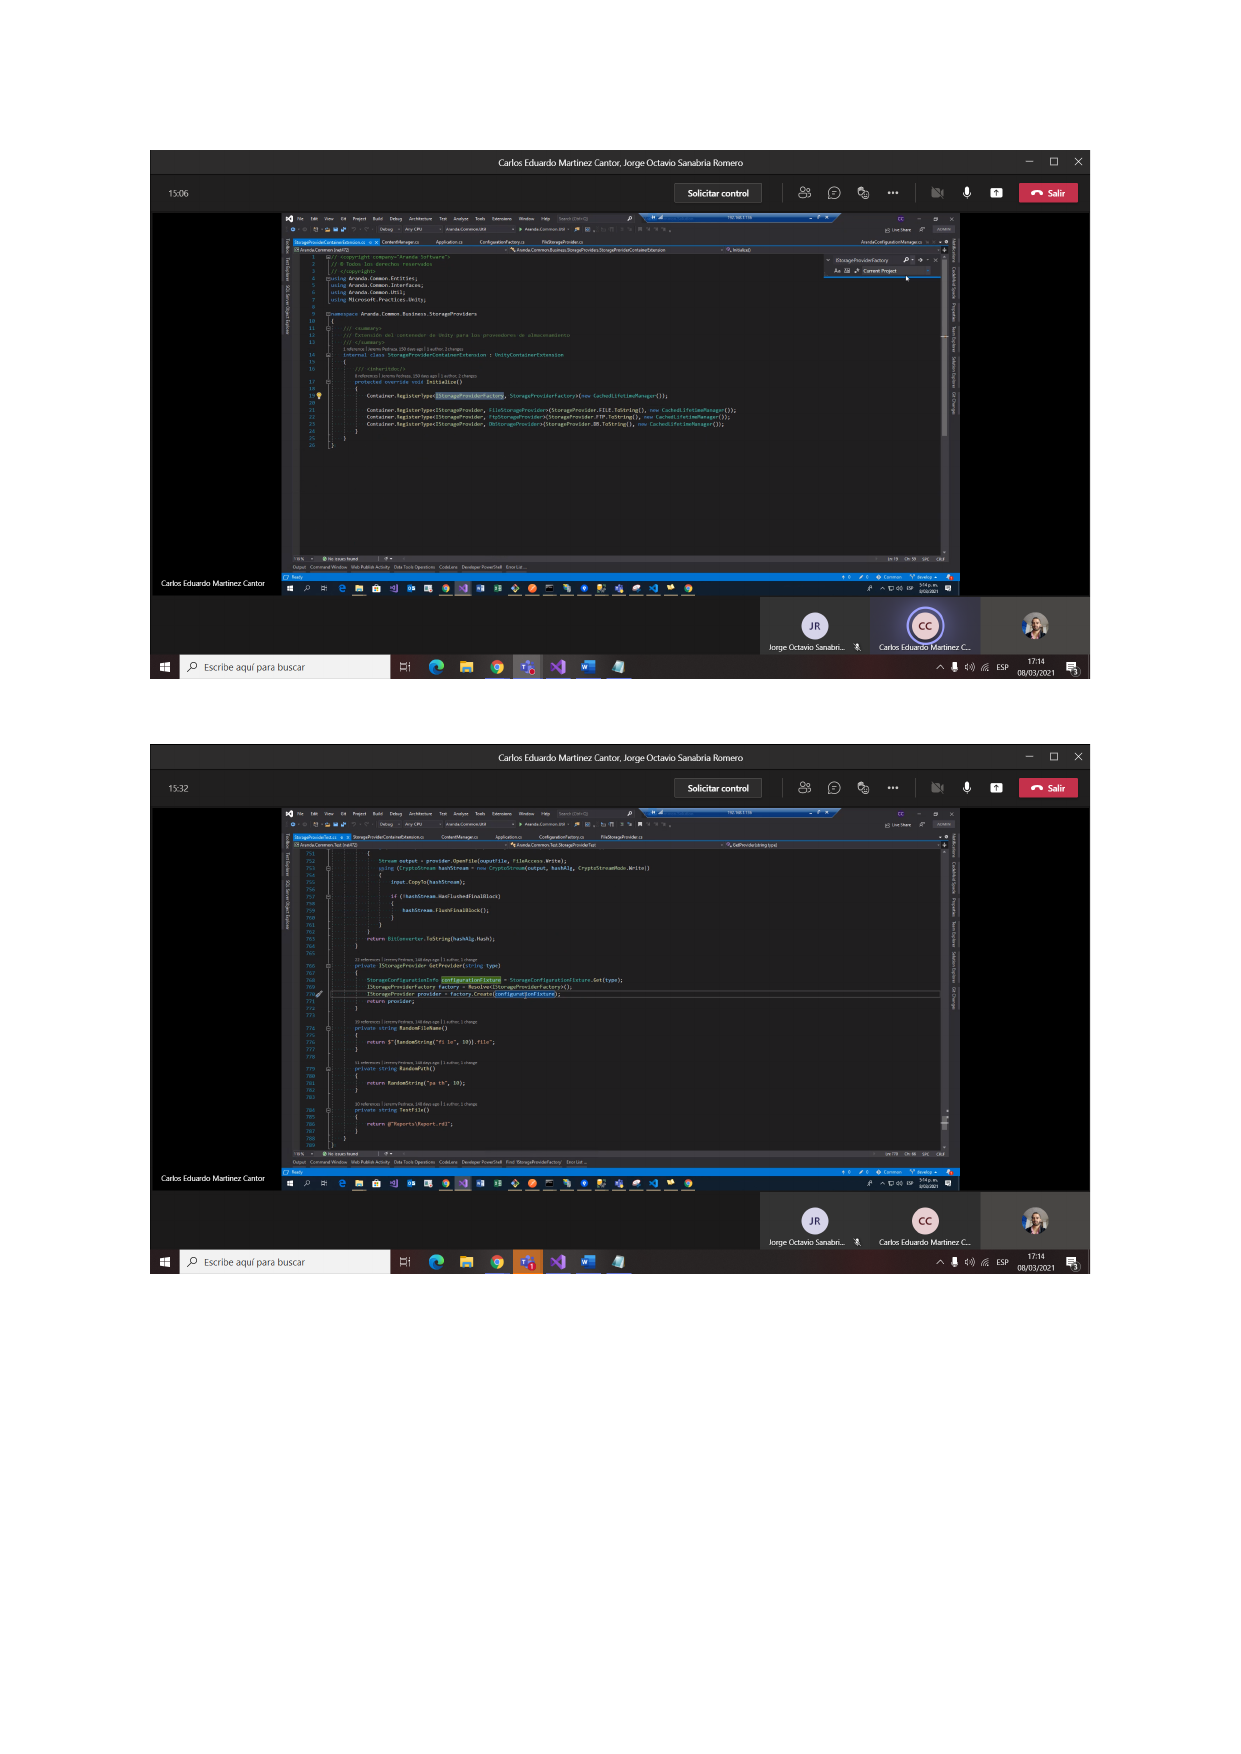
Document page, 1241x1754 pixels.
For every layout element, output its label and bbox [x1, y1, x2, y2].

picture [150, 150, 1091, 679]
picture [150, 744, 1091, 1274]
